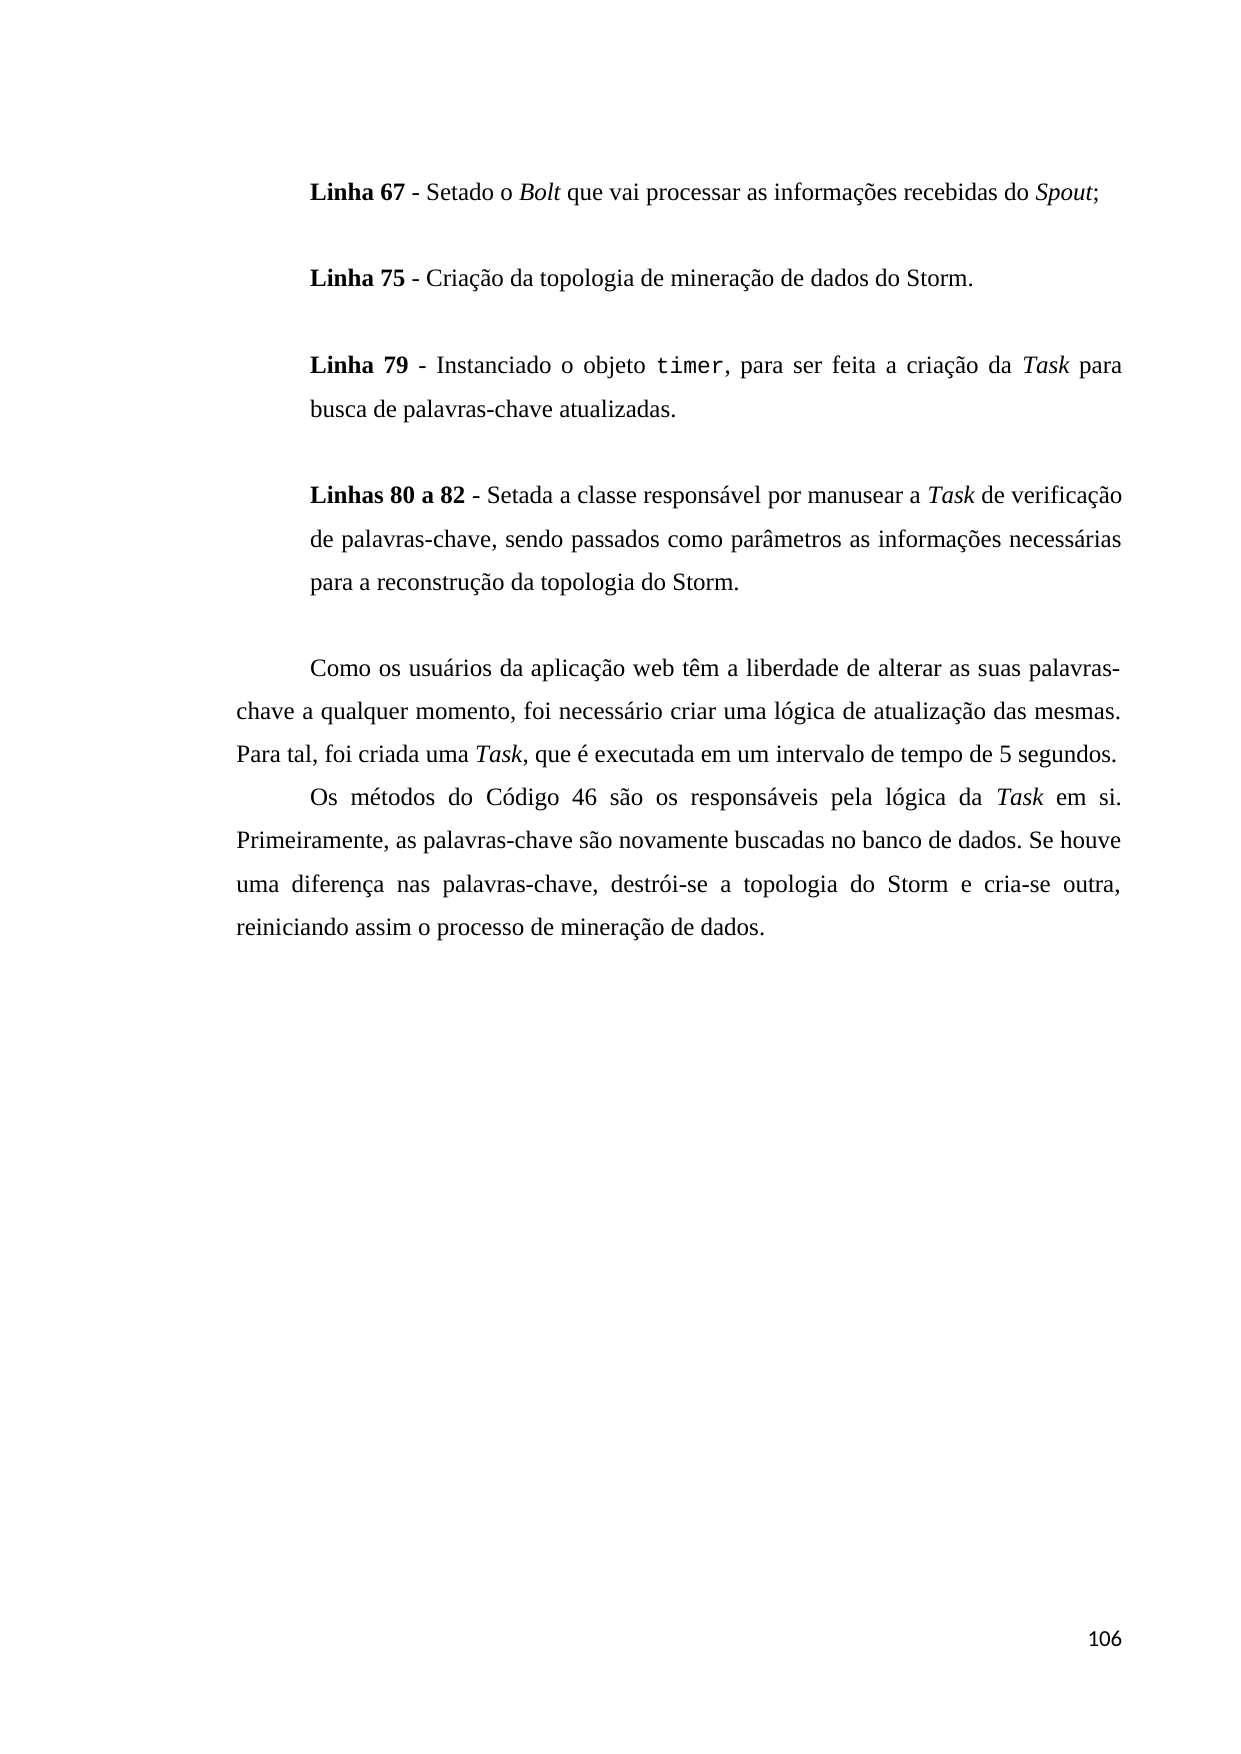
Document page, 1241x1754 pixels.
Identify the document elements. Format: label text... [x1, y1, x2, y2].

text Linha 75 - Criação da topologia de mineração de dados do Storm. [310, 263, 1122, 292]
text Linha 79 - Instanciado o objeto timer, para ser feita a criação da Task para busca de palavras-chave atualizadas. [310, 350, 1122, 423]
text Como os usuários da aplicação web têm a liberdade de alterar as suas palavras-chave a qualquer momento, foi necessário criar uma lógica de atualização das mesmas. Para tal, foi criada uma Task, que é executada em um intervalo de tempo de 5 segundos. [236, 653, 1122, 768]
text Os métodos do Código 46 são os responsáveis pela lógica da Task em si. Primeiramente, as palavras-chave são novamente buscadas no banco de dados. Se houve uma diferença nas palavras-chave, destrói-se a topologia do Storm e cria-se outra, reiniciando assim o processo de mineração de dados. [236, 782, 1122, 941]
text Linhas 80 a 82 - Setada a classe responsável por manusear a Task de verificação de palavras-chave, sendo passados como parâmetros as informações necessárias para a reconstrução da topologia do Storm. [310, 481, 1122, 596]
text Linha 67 - Setado o Bolt que vai processar as informações recebidas do Spout; [310, 177, 1122, 206]
